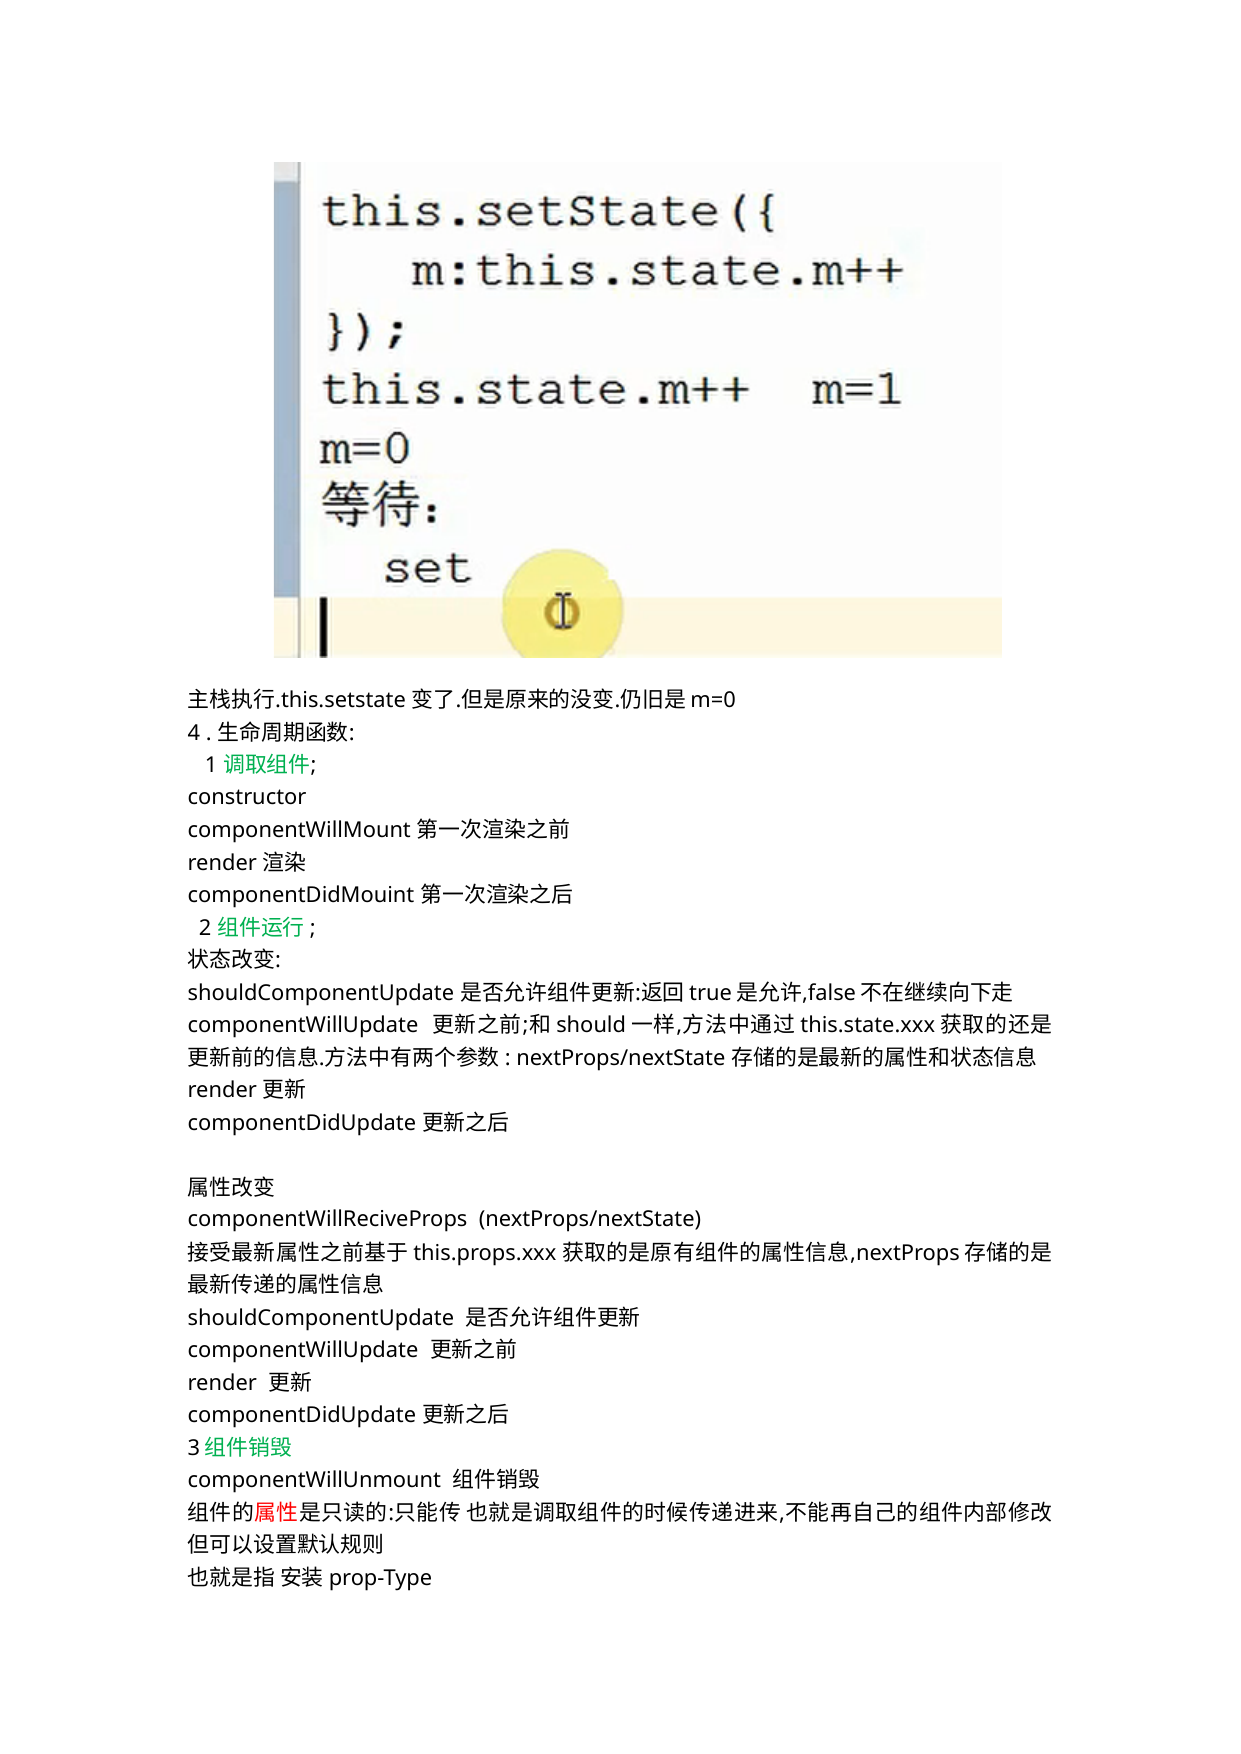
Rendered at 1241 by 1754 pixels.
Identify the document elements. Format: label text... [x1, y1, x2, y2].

text componentWillReciveProps (nextProps/nextState) [187, 1202, 1053, 1234]
text 3组件销毁 [187, 1429, 1053, 1462]
text componentWillUpdate 更新之前;和should一样,方法中通过this.state.xxx获取的还是更新前的信息.方法中有两个参数 : nextProps/nextState 存储的是最新的属性和状态信息 [187, 1007, 1053, 1072]
picture [273, 162, 1002, 658]
text 接受最新属性之前基于this.props.xxx 获取的是原有组件的属性信息,nextProps存储的是最新传递的属性信息 [187, 1234, 1053, 1299]
text componentDidUpdate 更新之后 [187, 1104, 1053, 1137]
text componentDidUpdate 更新之后 [187, 1397, 1053, 1429]
text constructor [187, 779, 1053, 812]
text 状态改变: [187, 942, 1053, 974]
text render 渲染 [187, 844, 1053, 877]
text 也就是指 安装 prop-Type [187, 1559, 1053, 1592]
text render 更新 [187, 1364, 1053, 1397]
text 组件的属性是只读的:只能传 也就是调取组件的时候传递进来,不能再自己的组件内部修改 但可以设置默认规则 [187, 1494, 1053, 1559]
text 4 . 生命周期函数: [187, 714, 1053, 747]
text componentDidMouint 第一次渲染之后 [187, 877, 1053, 909]
text componentWillMount 第一次渲染之前 [187, 812, 1053, 844]
text 2 组件运行 ; [187, 909, 1053, 942]
text componentWillUpdate 更新之前 [187, 1332, 1053, 1364]
text shouldComponentUpdate 是否允许组件更新:返回true是允许,false不在继续向下走 [187, 974, 1053, 1007]
text 主栈执行.this.setstate 变了.但是原来的没变.仍旧是m=0 [187, 682, 1053, 714]
text componentWillUnmount 组件销毁 [187, 1462, 1053, 1494]
text 属性改变 [187, 1169, 1053, 1202]
text render 更新 [187, 1072, 1053, 1104]
text shouldComponentUpdate 是否允许组件更新 [187, 1299, 1053, 1332]
text 1 调取组件; [187, 747, 1053, 779]
